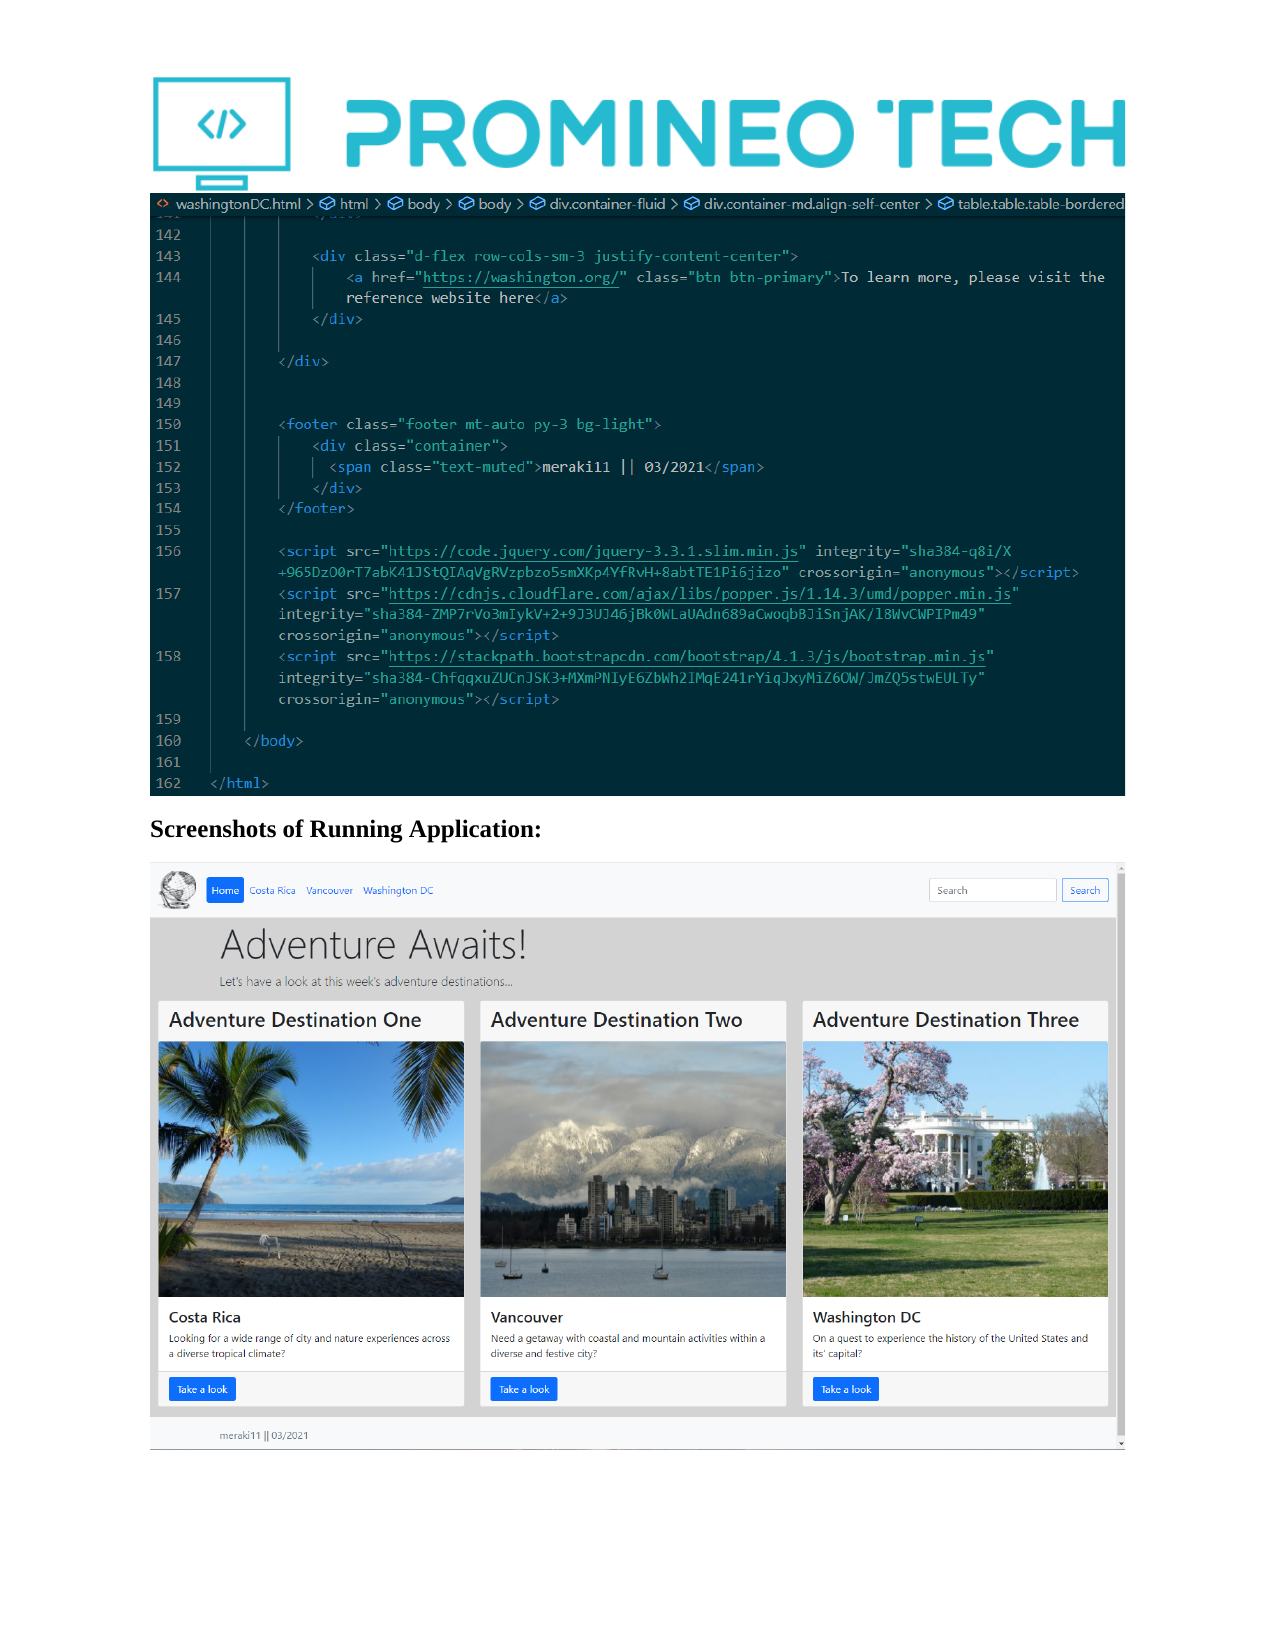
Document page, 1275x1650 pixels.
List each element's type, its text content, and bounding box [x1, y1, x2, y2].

text Screenshots of Running Application: [150, 814, 1125, 843]
picture [919, 276, 928, 281]
picture [150, 75, 1125, 192]
picture [1013, 199, 1018, 208]
picture [150, 861, 1125, 1450]
